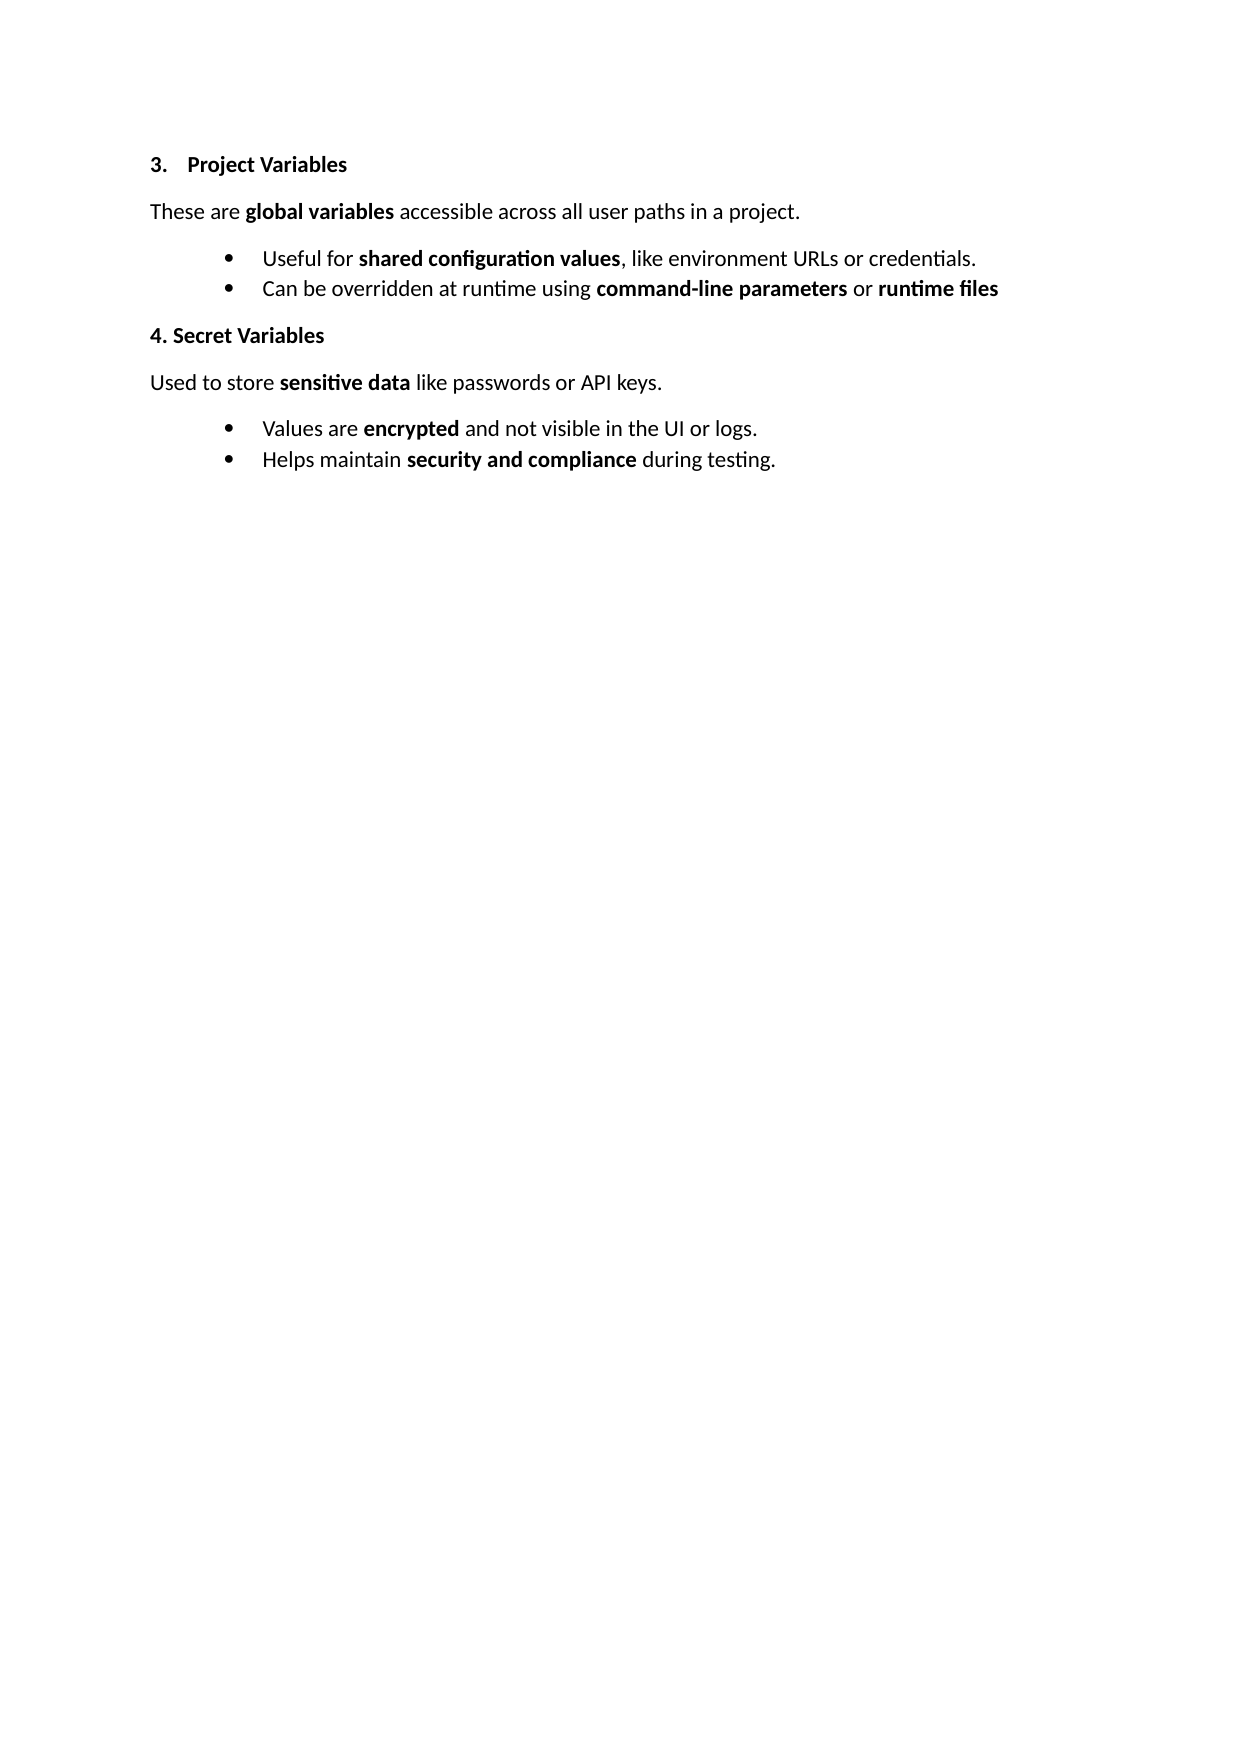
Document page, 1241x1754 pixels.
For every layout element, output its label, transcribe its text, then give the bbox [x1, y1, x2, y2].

text These are global variables accessible across all user paths in a project. [150, 197, 1090, 225]
list Useful for shared configuration values, like environment URLs or credentials. [225, 244, 1090, 272]
list Helps maintain security and compliance during testing. [225, 445, 1090, 473]
text 4. Secret Variables [150, 321, 1090, 349]
list Values are encrypted and not visible in the UI or logs. [225, 414, 1090, 443]
list Can be overridden at runtime using command-line parameters or runtime files [225, 274, 1090, 302]
text Used to store sensitive data like passwords or API keys. [150, 368, 1090, 396]
list Project Variables [150, 150, 1090, 178]
